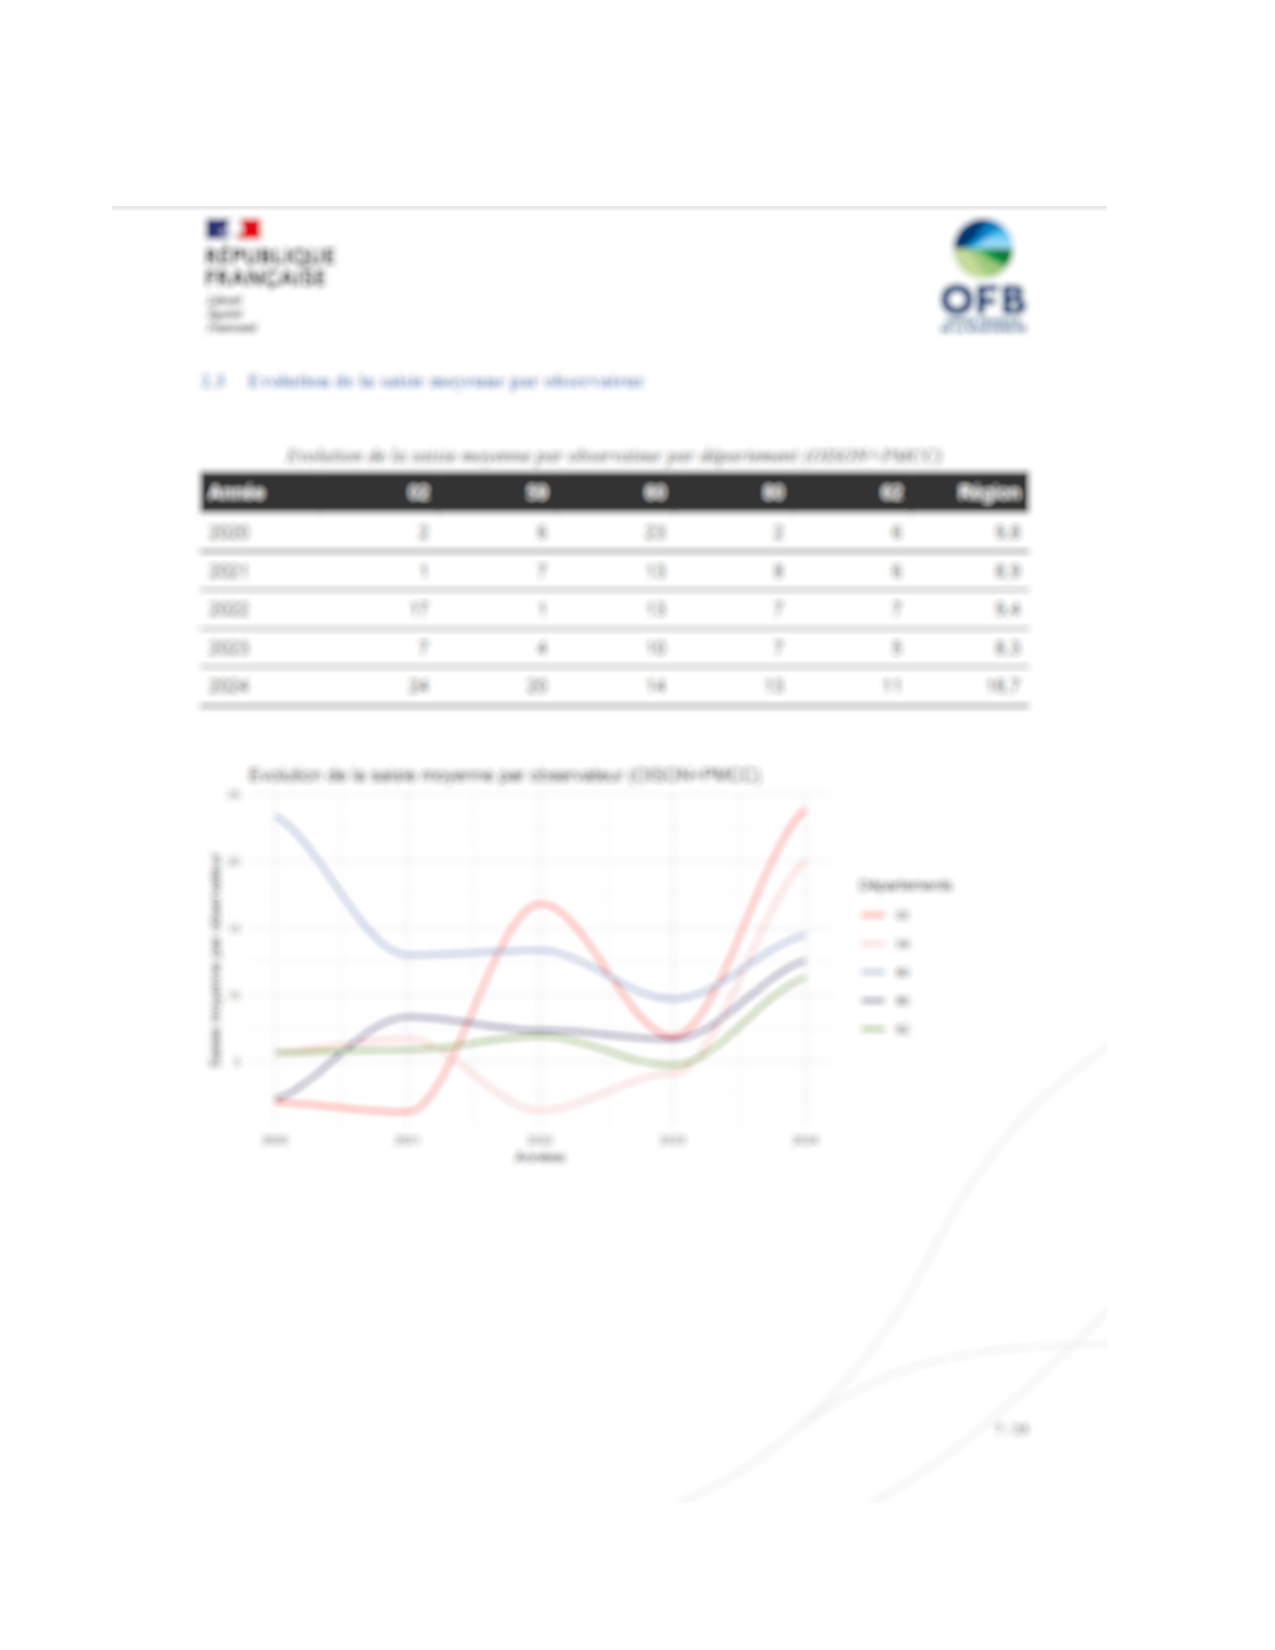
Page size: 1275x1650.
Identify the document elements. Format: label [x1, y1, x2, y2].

picture [112, 206, 1108, 1503]
